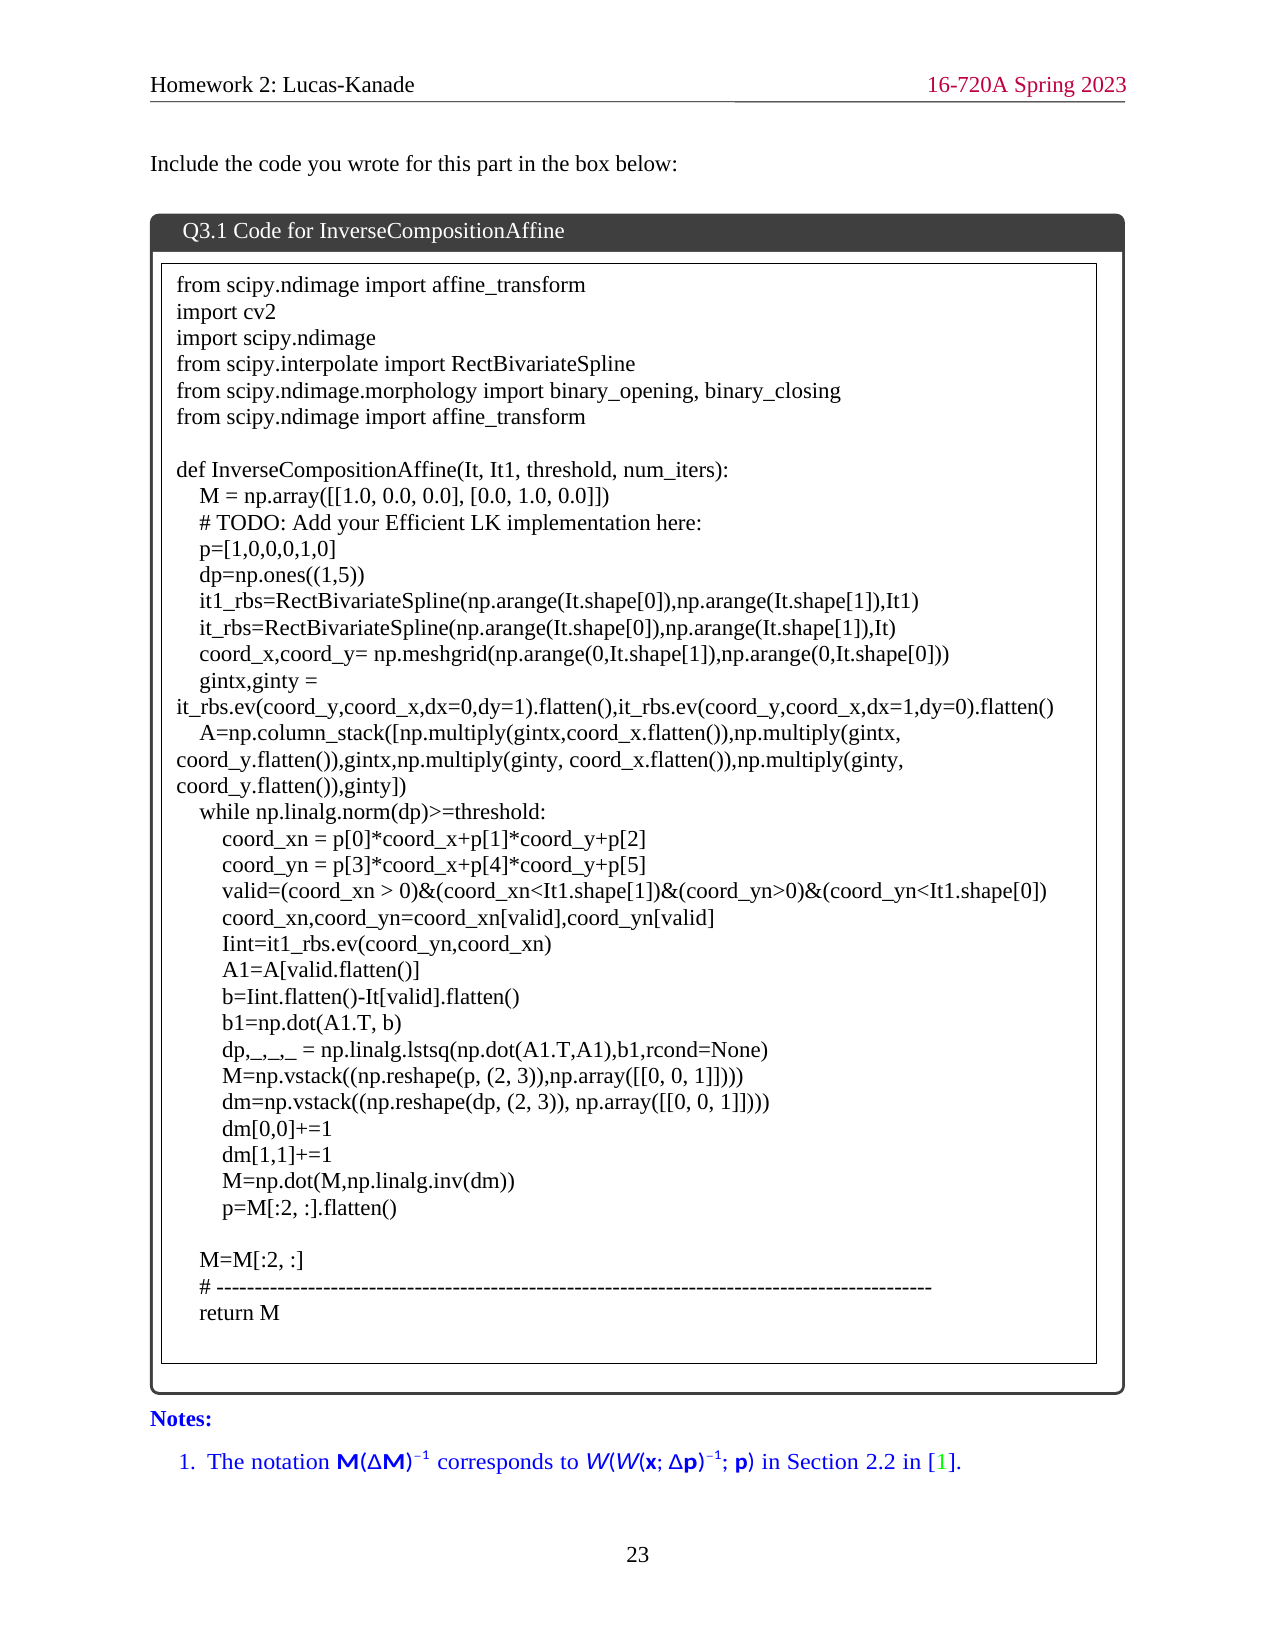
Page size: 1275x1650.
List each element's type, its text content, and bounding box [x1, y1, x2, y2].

text Include the code you wrote for this part in the box below: [150, 150, 1175, 176]
list The notation M(∆M)−1 corresponds to W(W(x; ∆p)−1; p) in Section 2.2 in [1]. [178, 1447, 1175, 1475]
subtitle Notes: [150, 1405, 1175, 1431]
text Q3.1 Code for InverseCompositionAffine [182, 217, 1175, 243]
